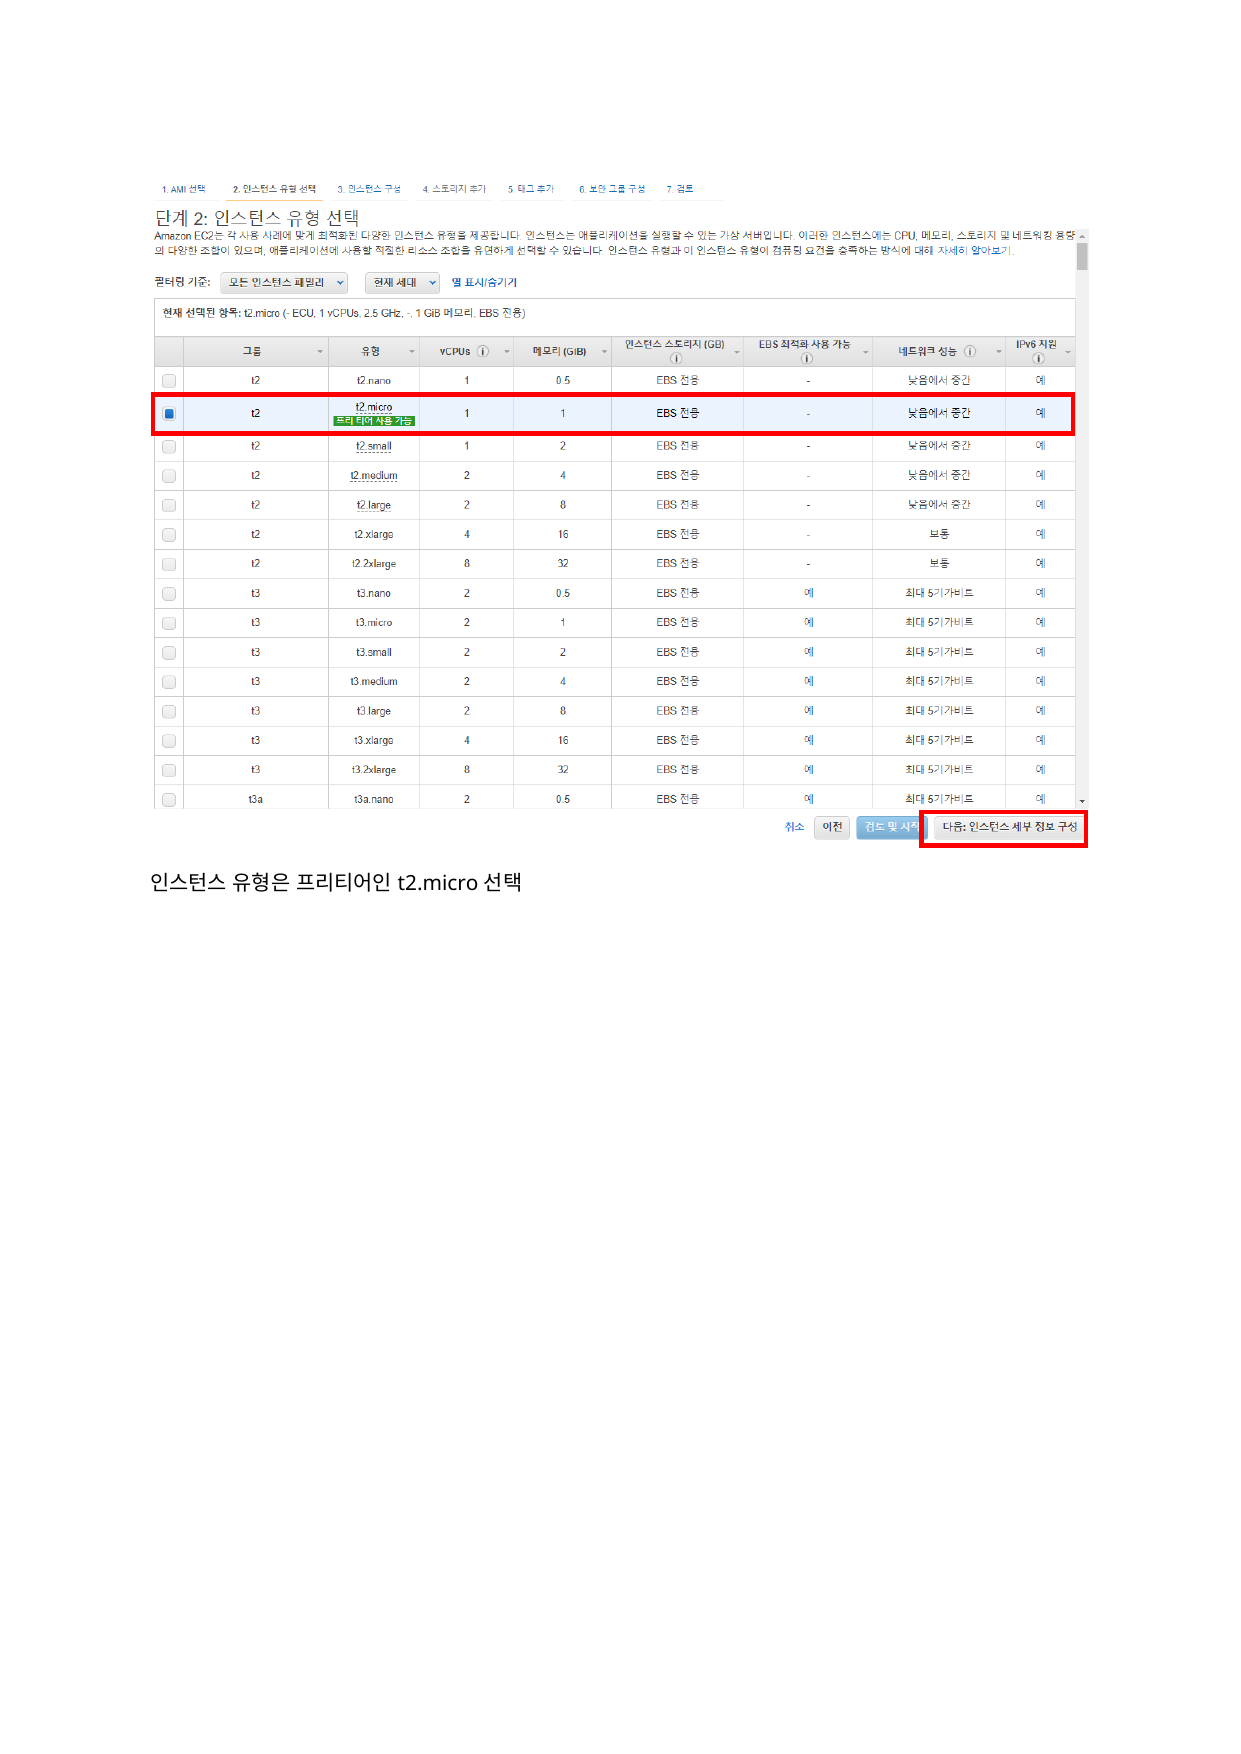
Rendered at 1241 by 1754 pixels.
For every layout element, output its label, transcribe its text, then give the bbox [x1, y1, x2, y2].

picture [924, 814, 1084, 843]
picture [150, 177, 1091, 847]
text 인스턴스 유형은 프리티어인 t2.micro 선택 [150, 866, 1090, 896]
